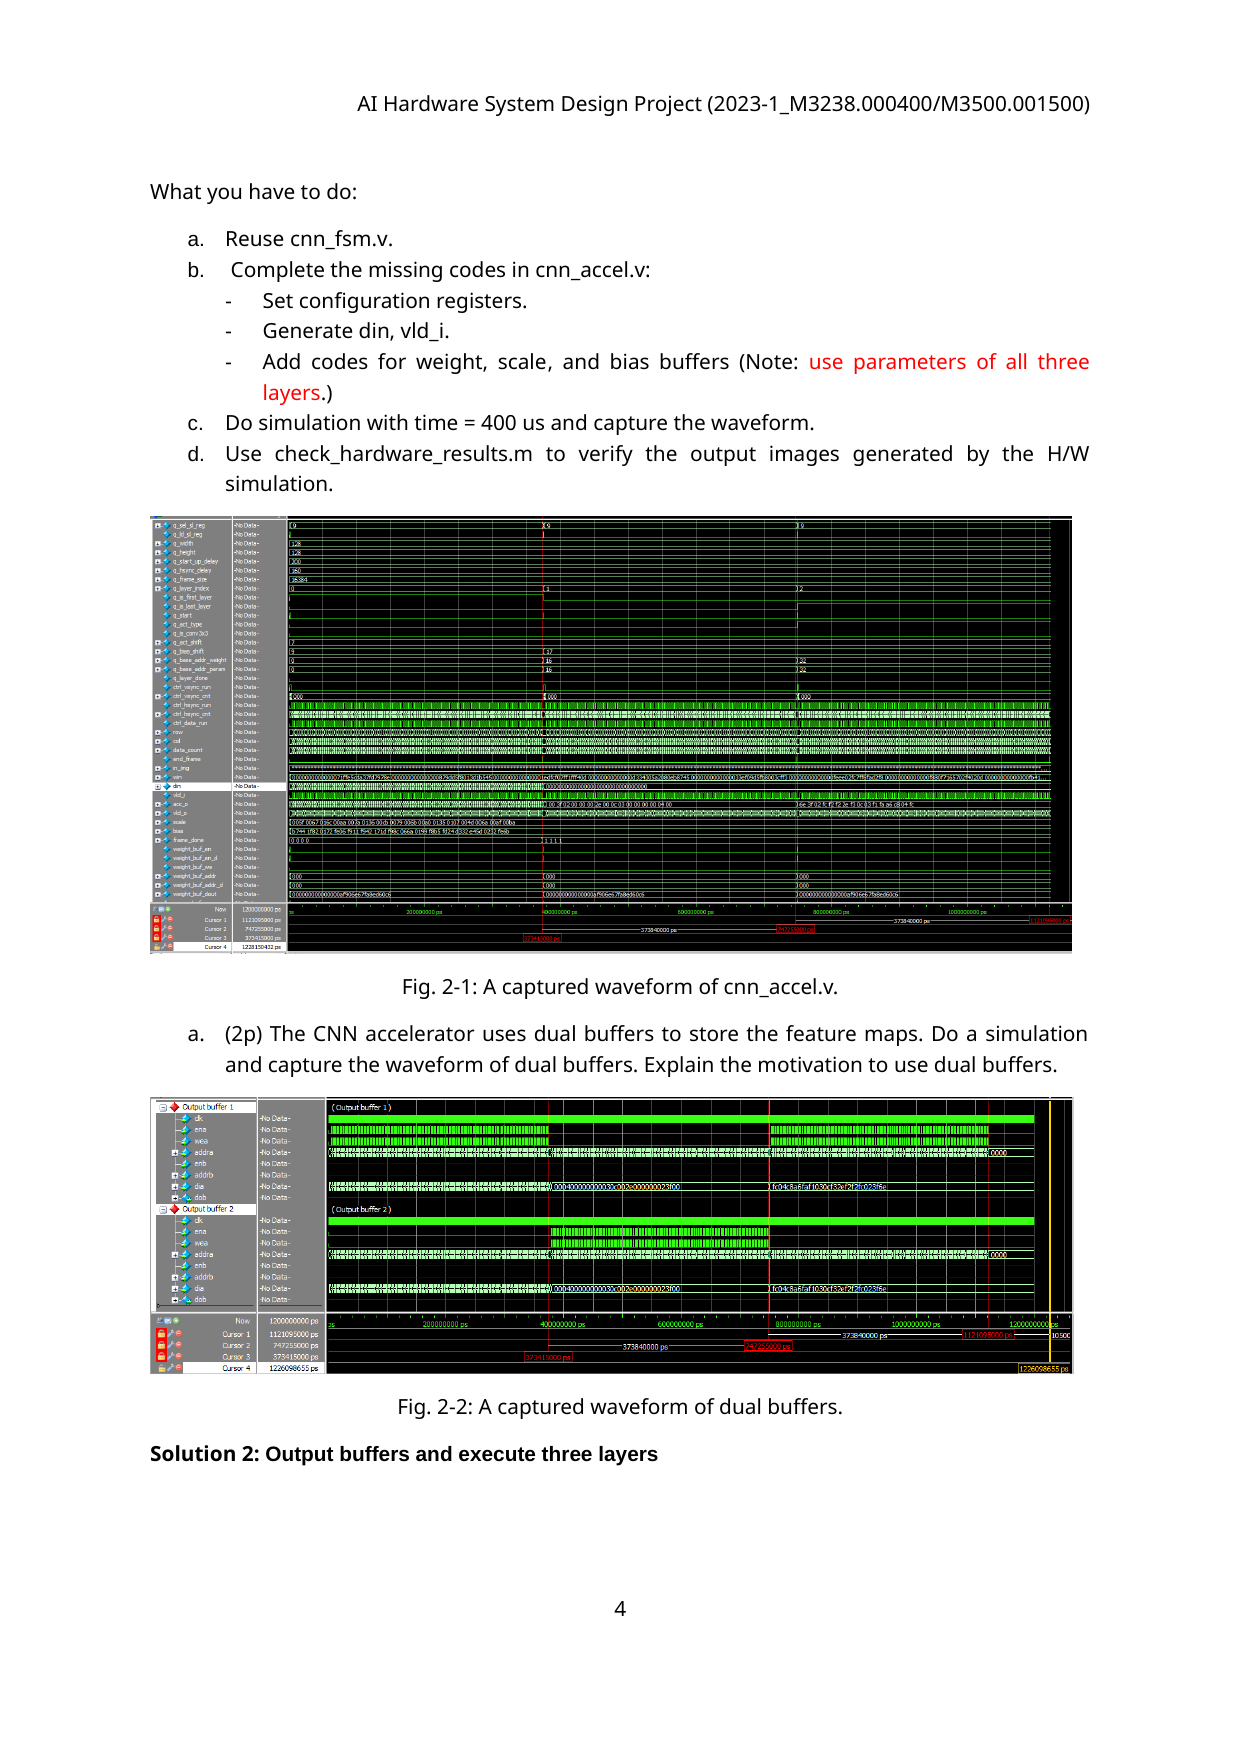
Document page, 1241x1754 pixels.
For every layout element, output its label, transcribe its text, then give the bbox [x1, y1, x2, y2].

text Solution 2: Output buffers and execute three layers [150, 1439, 1090, 1468]
list Use check_hardware_results.m to verify the output images generated by the H/W simulation. [187, 439, 1090, 498]
list Set configuration registers. [225, 286, 1090, 314]
list (2p) The CNN accelerator uses dual buffers to store the feature maps. Do a simulation and capture the waveform of dual buffers. Explain the motivation to use dual buffers. [187, 1019, 1090, 1078]
text Fig. 2-1: A captured waveform of cnn_accel.v. [150, 972, 1090, 1001]
text What you have to do: [150, 177, 1090, 206]
text Fig. 2-2: A captured waveform of dual buffers. [150, 1392, 1090, 1421]
list Add codes for weight, scale, and bias buffers (Note: use parameters of all three layers.) [225, 347, 1090, 406]
list Generate din, vld_i. [225, 316, 1090, 345]
list Reuse cnn_fsm.v. [187, 224, 1090, 253]
picture [150, 516, 1072, 954]
list Do simulation with time = 400 us and capture the waveform. [187, 408, 1090, 437]
picture [150, 1097, 1074, 1374]
list Complete the missing codes in cnn_accel.v: [187, 255, 1090, 283]
